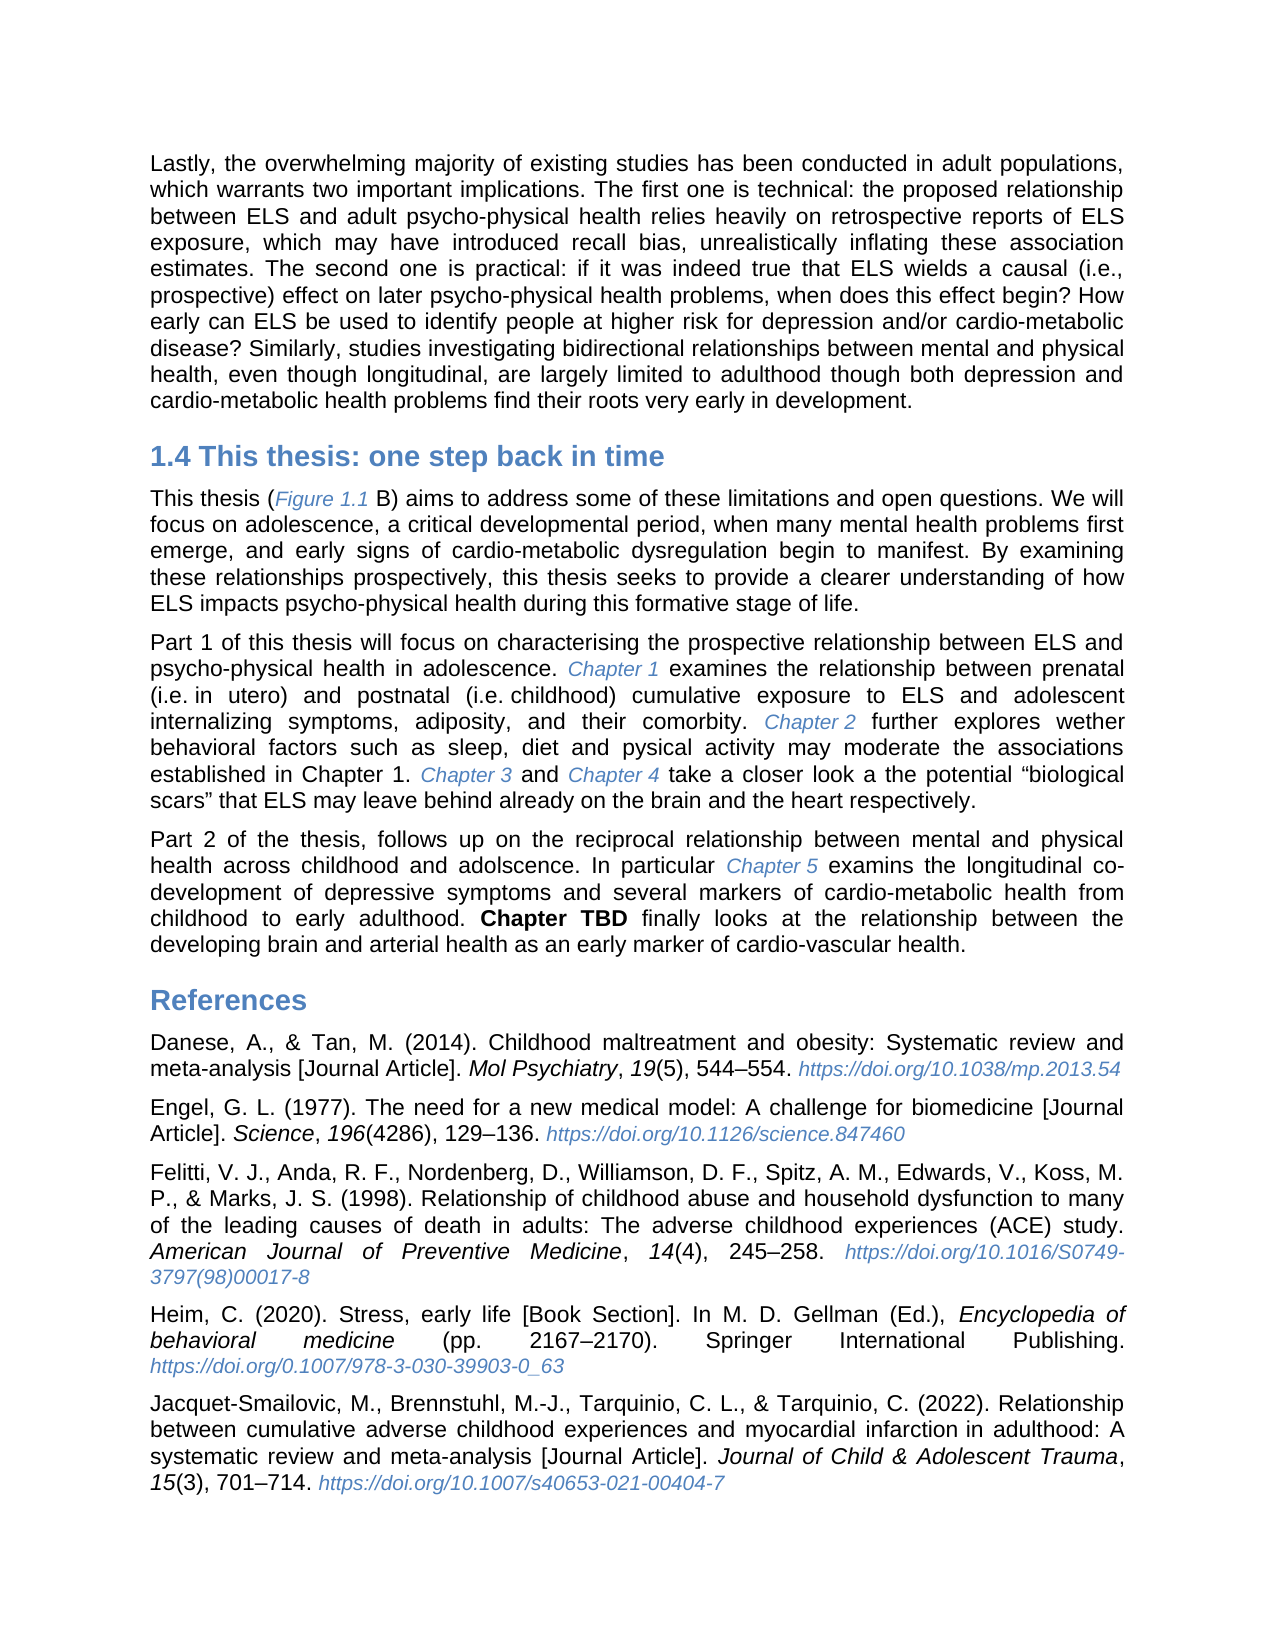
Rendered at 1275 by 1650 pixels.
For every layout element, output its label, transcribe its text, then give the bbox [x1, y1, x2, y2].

text Part 1 of this thesis will focus on characterising the prospective relationship between ELS and psycho-physical health in adolescence. Chapter 1 examines the relationship between prenatal (i.e. in utero) and postnatal (i.e. childhood) cumulative exposure to ELS and adolescent internalizing symptoms, adiposity, and their comorbity. Chapter 2 further explores wether behavioral factors such as sleep, diet and pysical activity may moderate the associations established in Chapter 1. Chapter 3 and Chapter 4 take a closer look a the potential “biological scars” that ELS may leave behind already on the brain and the heart respectively. [150, 629, 1125, 813]
text Heim, C. (2020). Stress, early life [Book Section]. In M. D. Gellman (Ed.), Encyclopedia of behavioral medicine (pp. 2167–2170). Springer International Publishing. https://doi.org/0.1007/978-3-030-39903-0_63 [150, 1301, 1125, 1378]
text Jacquet-Smailovic, M., Brennstuhl, M.-J., Tarquinio, C. L., & Tarquinio, C. (2022). Relationship between cumulative adverse childhood experiences and myocardial infarction in adulthood: A systematic review and meta-analysis [Journal Article]. Journal of Child & Adolescent Trauma, 15(3), 701–714. https://doi.org/10.1007/s40653-021-00404-7 [150, 1390, 1125, 1496]
text This thesis (Figure 1.1 B) aims to address some of these limitations and open questions. We will focus on adolescence, a critical developmental period, when many mental health problems first emerge, and early signs of cardio-metabolic dysregulation begin to manifest. By examining these relationships prospectively, this thesis seeks to provide a clearer understanding of how ELS impacts psycho-physical health during this formative stage of life. [150, 484, 1125, 616]
subtitle 1.4 This thesis: one step back in time [150, 438, 1125, 472]
text Lastly, the overwhelming majority of existing studies has been conducted in adult populations, which warrants two important implications. The first one is technical: the proposed relationship between ELS and adult psycho-physical health relies heavily on retrospective reports of ELS exposure, which may have introduced recall bias, unrealistically inflating these association estimates. The second one is practical: if it was indeed true that ELS wields a causal (i.e., prospective) effect on later psycho-physical health problems, when does this effect begin? How early can ELS be used to identify people at higher risk for depression and/or cardio-metabolic disease? Similarly, studies investigating bidirectional relationships between mental and physical health, even though longitudinal, are largely limited to adulthood though both depression and cardio-metabolic health problems find their roots very early in development. [150, 150, 1125, 413]
text Danese, A., & Tan, M. (2014). Childhood maltreatment and obesity: Systematic review and meta-analysis [Journal Article]. Mol Psychiatry, 19(5), 544–554. https://doi.org/10.1038/mp.2013.54 [150, 1029, 1125, 1081]
subtitle References [150, 983, 1125, 1016]
text Engel, G. L. (1977). The need for a new medical model: A challenge for biomedicine [Journal Article]. Science, 196(4286), 129–136. https://doi.org/10.1126/science.847460 [150, 1094, 1125, 1147]
text Felitti, V. J., Anda, R. F., Nordenberg, D., Williamson, D. F., Spitz, A. M., Edwards, V., Koss, M. P., & Marks, J. S. (1998). Relationship of childhood abuse and household dysfunction to many of the leading causes of death in adults: The adverse childhood experiences (ACE) study. American Journal of Preventive Medicine, 14(4), 245–258. https://doi.org/10.1016/S0749-3797(98)00017-8 [150, 1159, 1125, 1288]
text Part 2 of the thesis, follows up on the reciprocal relationship between mental and physical health across childhood and adolscence. In particular Chapter 5 examins the longitudinal co-development of depressive symptoms and several markers of cardio-metabolic health from childhood to early adulthood. Chapter TBD finally looks at the relationship between the developing brain and arterial health as an early marker of cardio-vascular health. [150, 826, 1125, 958]
